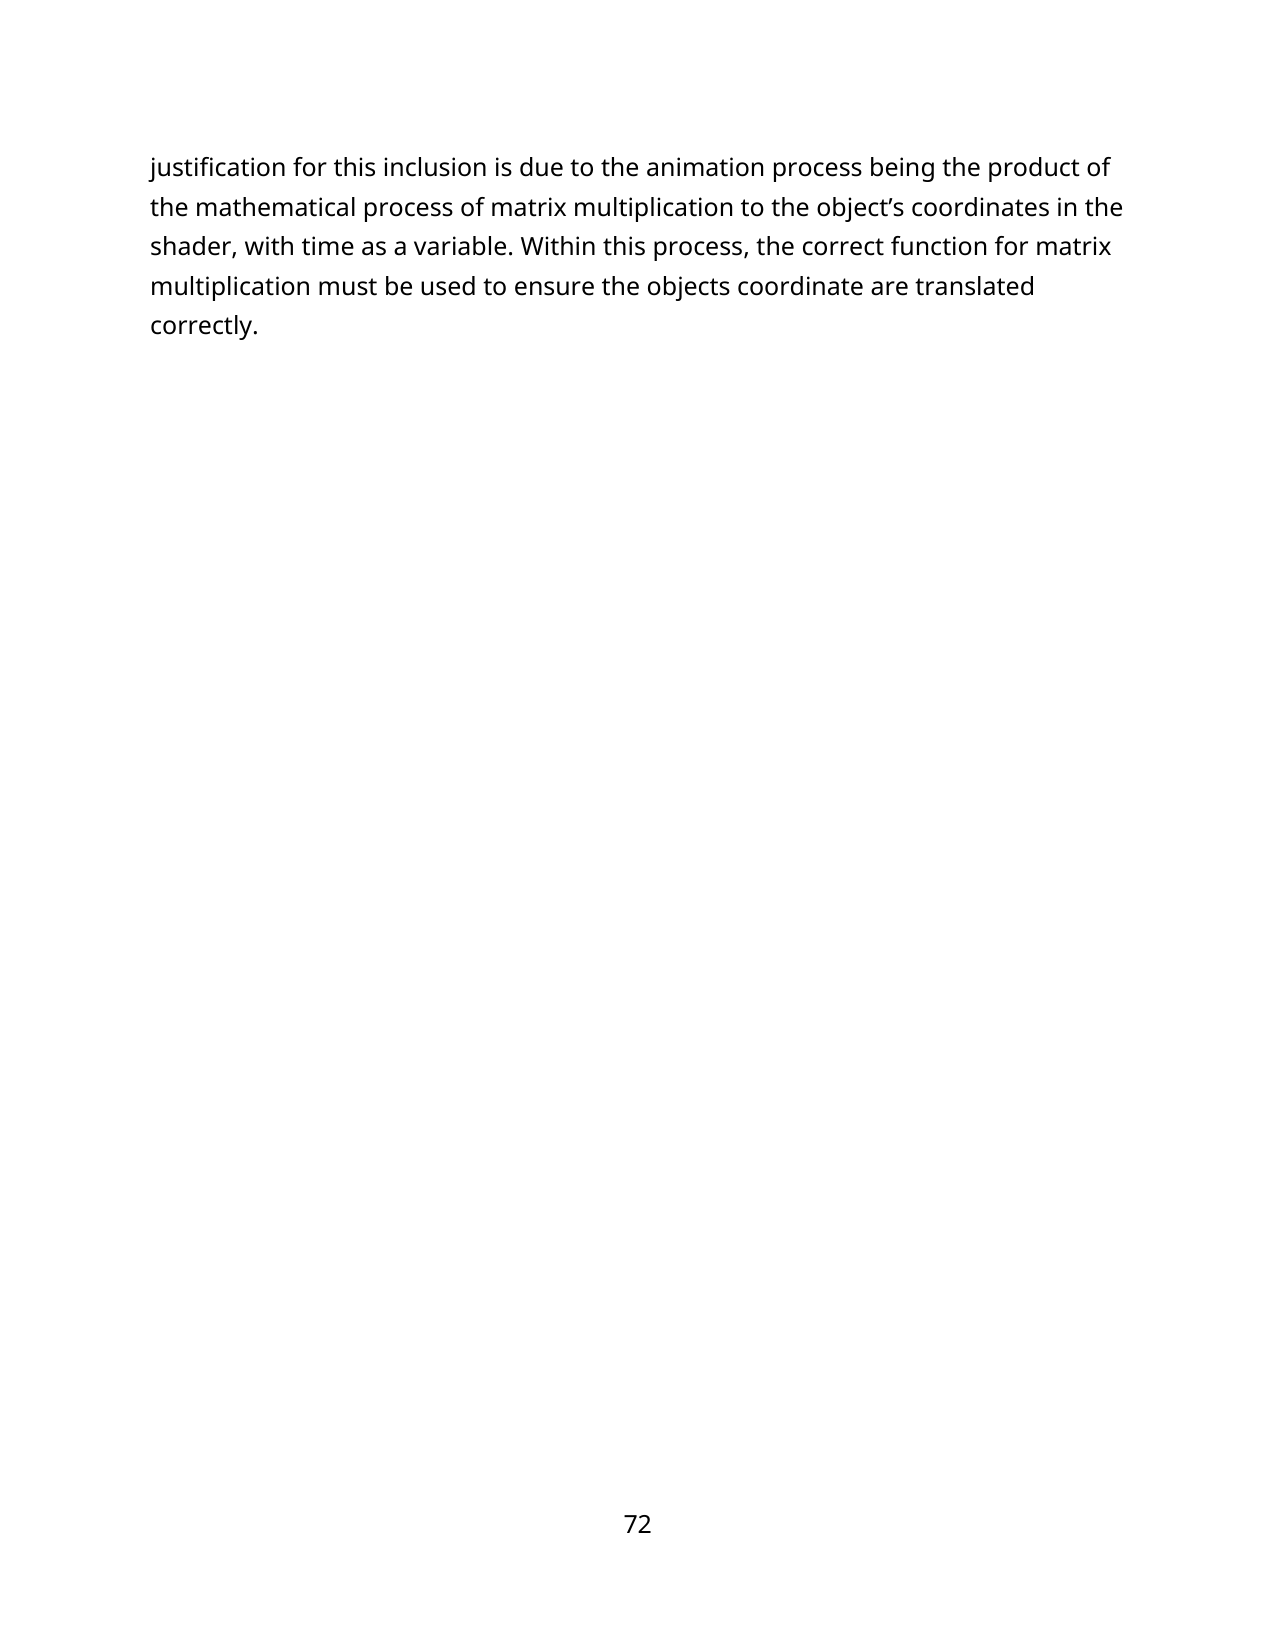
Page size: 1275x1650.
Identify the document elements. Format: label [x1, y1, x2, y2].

text [150, 150, 1125, 342]
